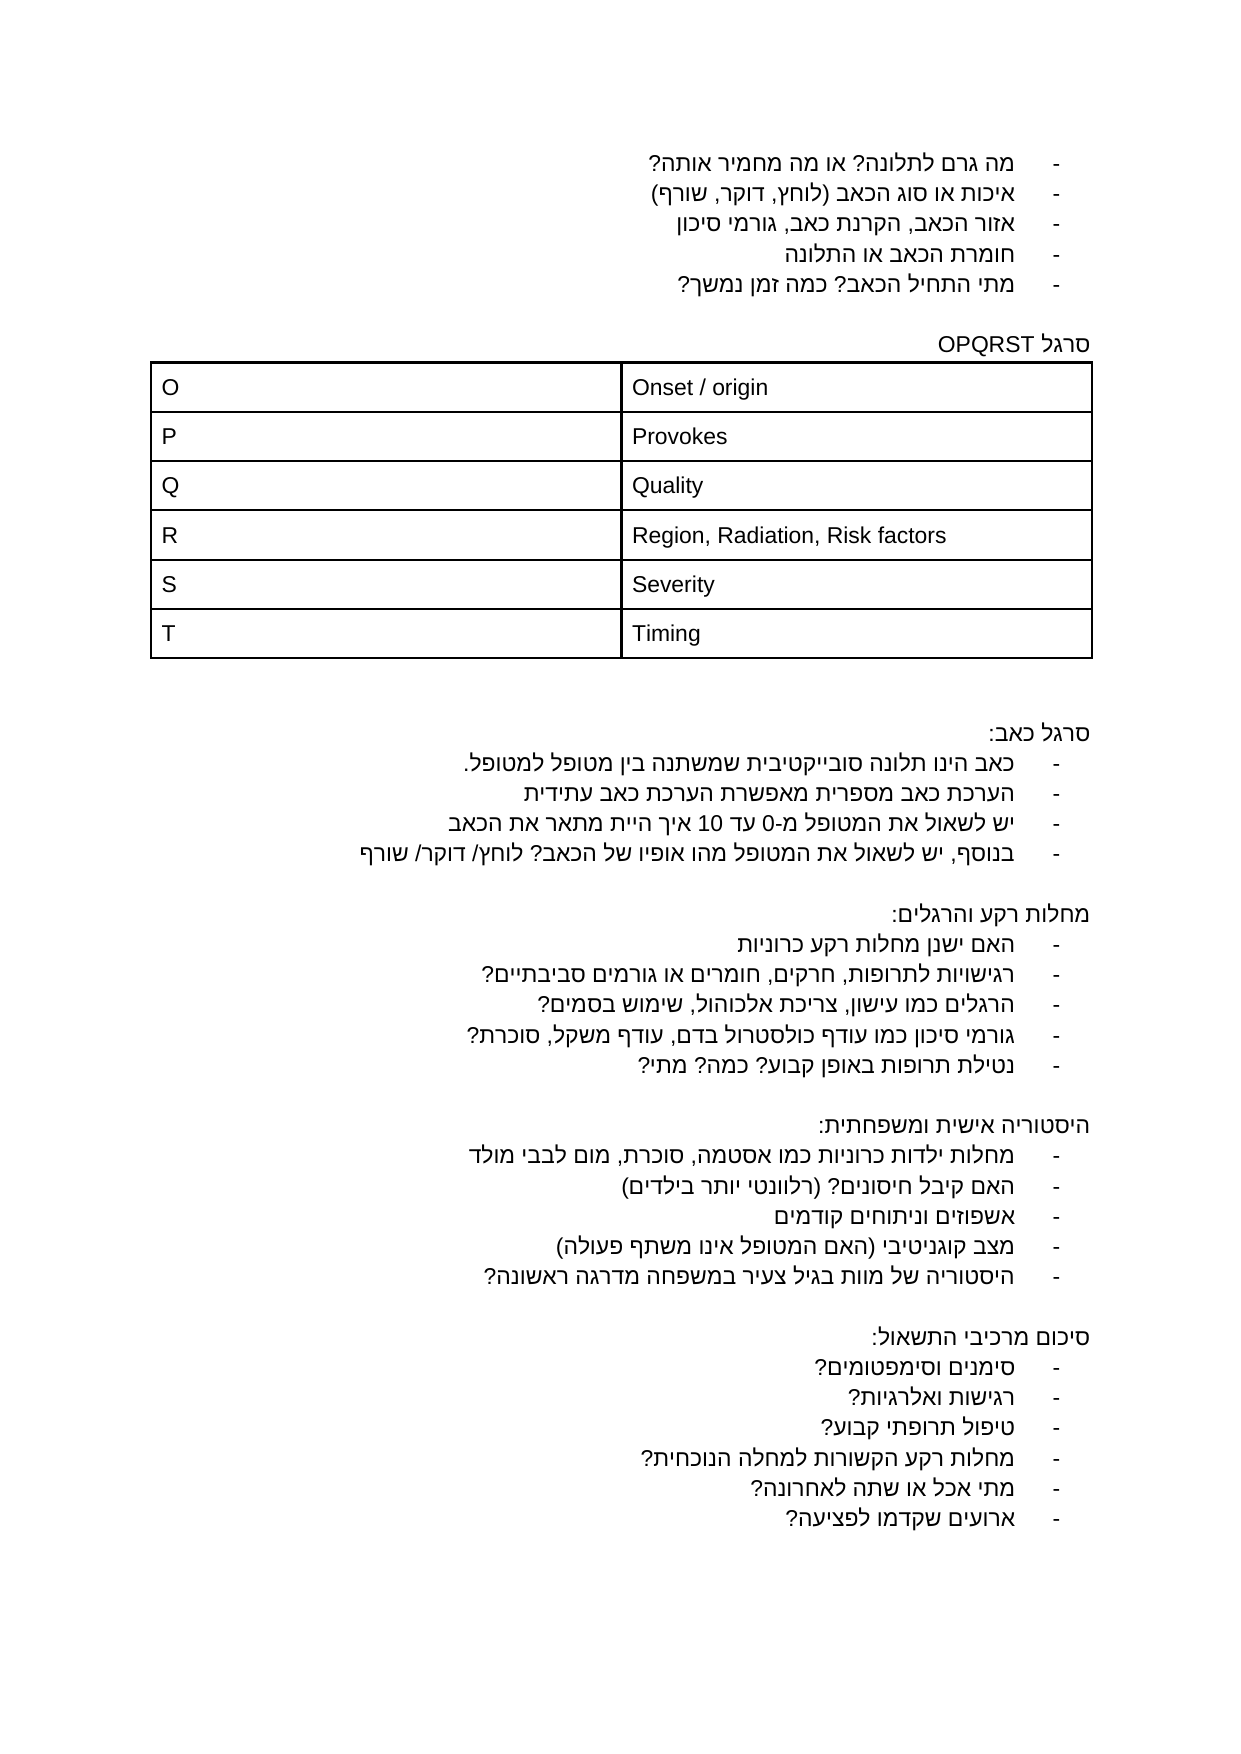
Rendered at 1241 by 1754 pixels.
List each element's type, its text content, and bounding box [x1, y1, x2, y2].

list מחלות ילדות כרוניות כמו אסטמה, סוכרת, מום לבבי מולד [150, 1142, 1053, 1169]
text סיכום מרכיבי התשאול: [150, 1324, 1090, 1350]
table_cell S [152, 561, 620, 608]
list אזור הכאב, הקרנת כאב, גורמי סיכון [150, 210, 1053, 237]
list נטילת תרופות באופן קבוע? כמה? מתי? [150, 1052, 1053, 1078]
list רגישויות לתרופות, חרקים, חומרים או גורמים סביבתיים? [150, 961, 1053, 988]
list גורמי סיכון כמו עודף כולסטרול בדם, עודף משקל, סוכרת? [150, 1022, 1053, 1048]
table_header Onset / origin [623, 364, 1091, 411]
list חומרת הכאב או התלונה [150, 241, 1053, 267]
list מתי אכל או שתה לאחרונה? [150, 1475, 1053, 1501]
table_cell Timing [623, 610, 1091, 657]
table_cell Q [152, 462, 620, 509]
list איכות או סוג הכאב (לוחץ, דוקר, שורף) [150, 180, 1053, 207]
table_cell Provokes [623, 413, 1091, 460]
list מתי התחיל הכאב? כמה זמן נמשך? [150, 271, 1053, 297]
list סימנים וסימפטומים? [150, 1354, 1053, 1380]
list יש לשאול את המטופל מ-0 עד 10 איך היית מתאר את הכאב [150, 810, 1053, 837]
table_header O [152, 364, 620, 411]
text סרגל כאב: [150, 719, 1090, 746]
text מחלות רקע והרגלים: [150, 901, 1090, 927]
text סרגל OPQRST [150, 331, 1090, 358]
list הרגלים כמו עישון, צריכת אלכוהול, שימוש בסמים? [150, 991, 1053, 1018]
list רגישות ואלרגיות? [150, 1384, 1053, 1411]
list כאב הינו תלונה סובייקטיבית שמשתנה בין מטופל למטופל. [150, 750, 1053, 776]
text היסטוריה אישית ומשפחתית: [150, 1112, 1090, 1139]
table_cell T [152, 610, 620, 657]
list היסטוריה של מוות בגיל צעיר במשפחה מדרגה ראשונה? [150, 1263, 1053, 1290]
list האם קיבל חיסונים? (רלוונטי יותר בילדים) [150, 1173, 1053, 1199]
list מצב קוגניטיבי (האם המטופל אינו משתף פעולה) [150, 1233, 1053, 1259]
table_cell R [152, 511, 620, 558]
list טיפול תרופתי קבוע? [150, 1414, 1053, 1441]
list מה גרם לתלונה? או מה מחמיר אותה? [150, 150, 1053, 176]
list ארועים שקדמו לפציעה? [150, 1505, 1053, 1531]
list הערכת כאב מספרית מאפשרת הערכת כאב עתידית [150, 780, 1053, 806]
list האם ישנן מחלות רקע כרוניות [150, 931, 1053, 957]
table_cell Severity [623, 561, 1091, 608]
table_cell P [152, 413, 620, 460]
table_cell Quality [623, 462, 1091, 509]
list בנוסף, יש לשאול את המטופל מהו אופיו של הכאב? לוחץ/ דוקר/ שורף [150, 840, 1053, 867]
list מחלות רקע הקשורות למחלה הנוכחית? [150, 1444, 1053, 1471]
list אשפוזים וניתוחים קודמים [150, 1203, 1053, 1229]
table_cell Region, Radiation, Risk factors [623, 511, 1091, 558]
